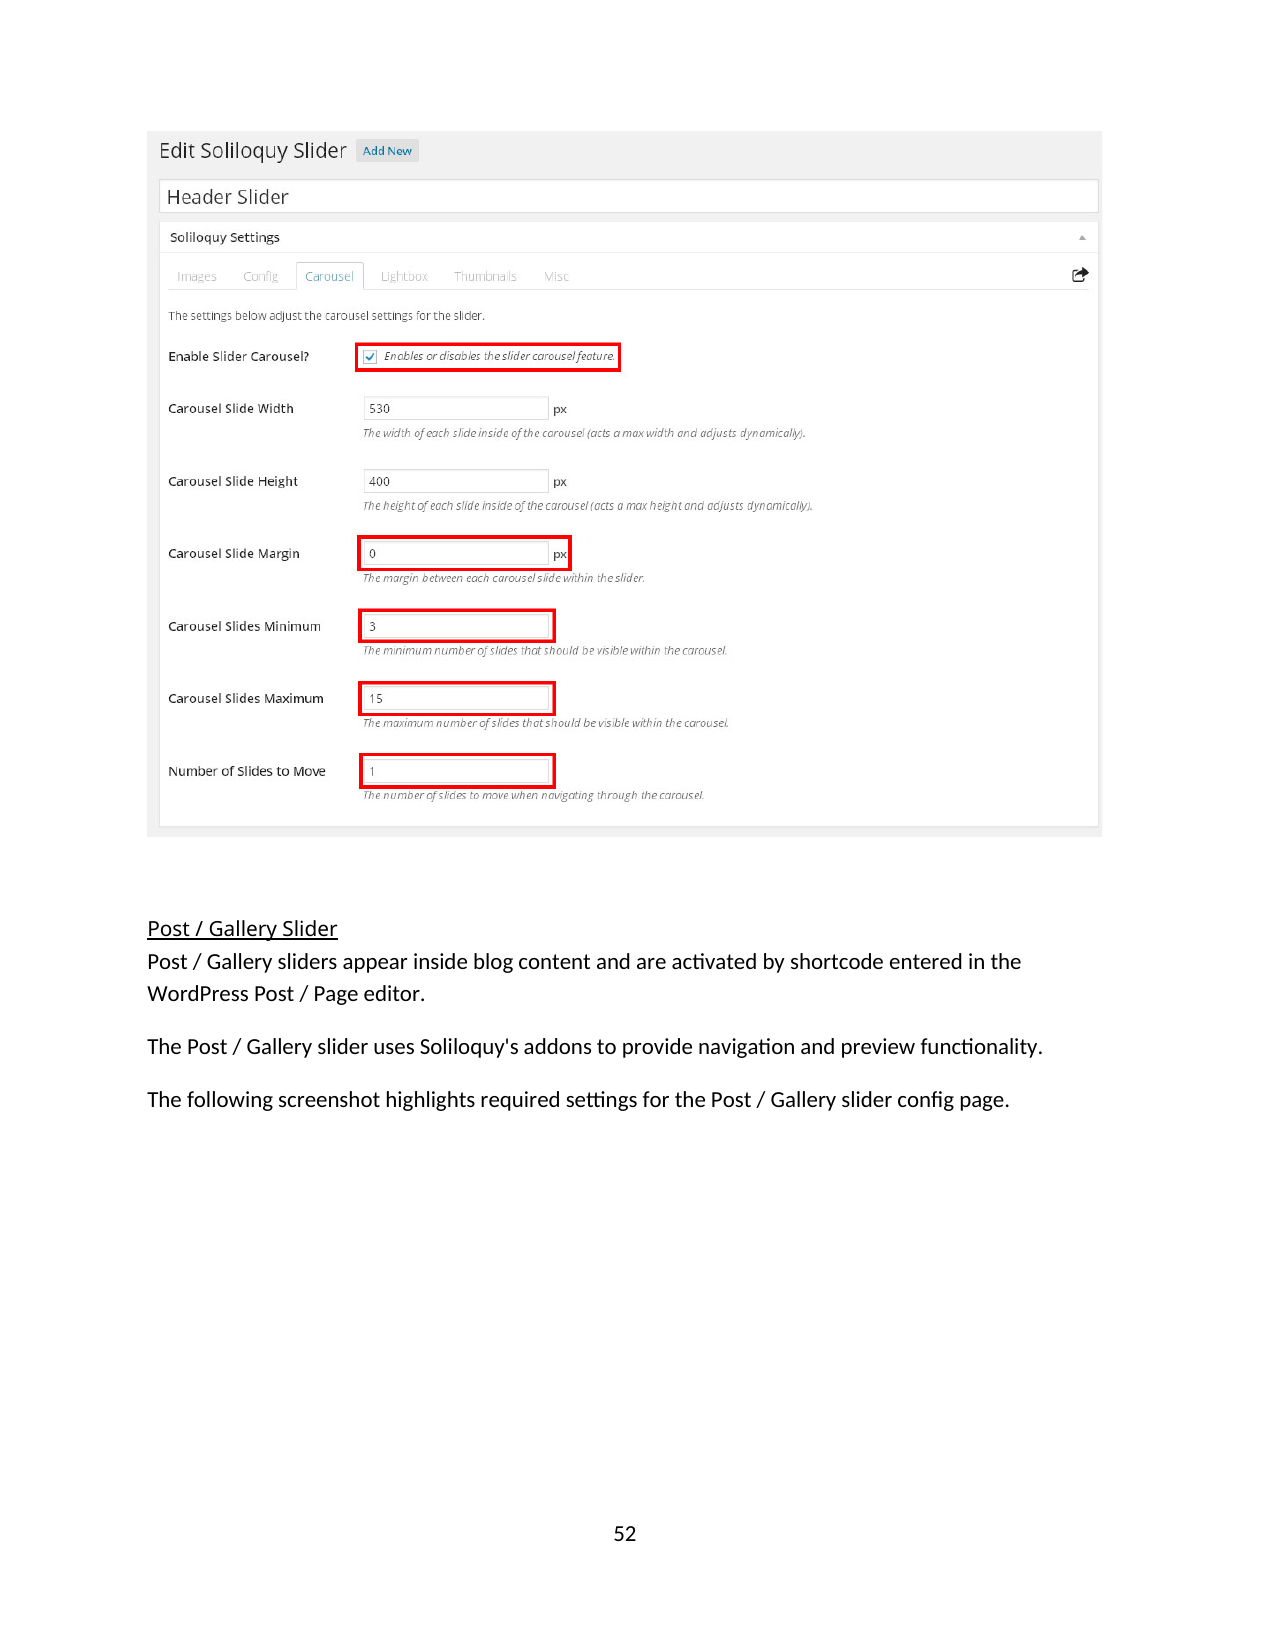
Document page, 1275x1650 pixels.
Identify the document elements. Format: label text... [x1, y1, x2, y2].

subtitle Post / Gallery Slider [147, 914, 1102, 943]
picture [147, 131, 1103, 837]
text Post / Gallery sliders appear inside blog content and are activated by shortcode entered in the WordPress Post / Page editor. [147, 947, 1102, 1007]
text The following screenshot highlights required settings for the Post / Gallery slider config page. [147, 1085, 1102, 1113]
text The Post / Gallery slider uses Soliloquy's addons to provide navigation and preview functionality. [147, 1032, 1102, 1060]
